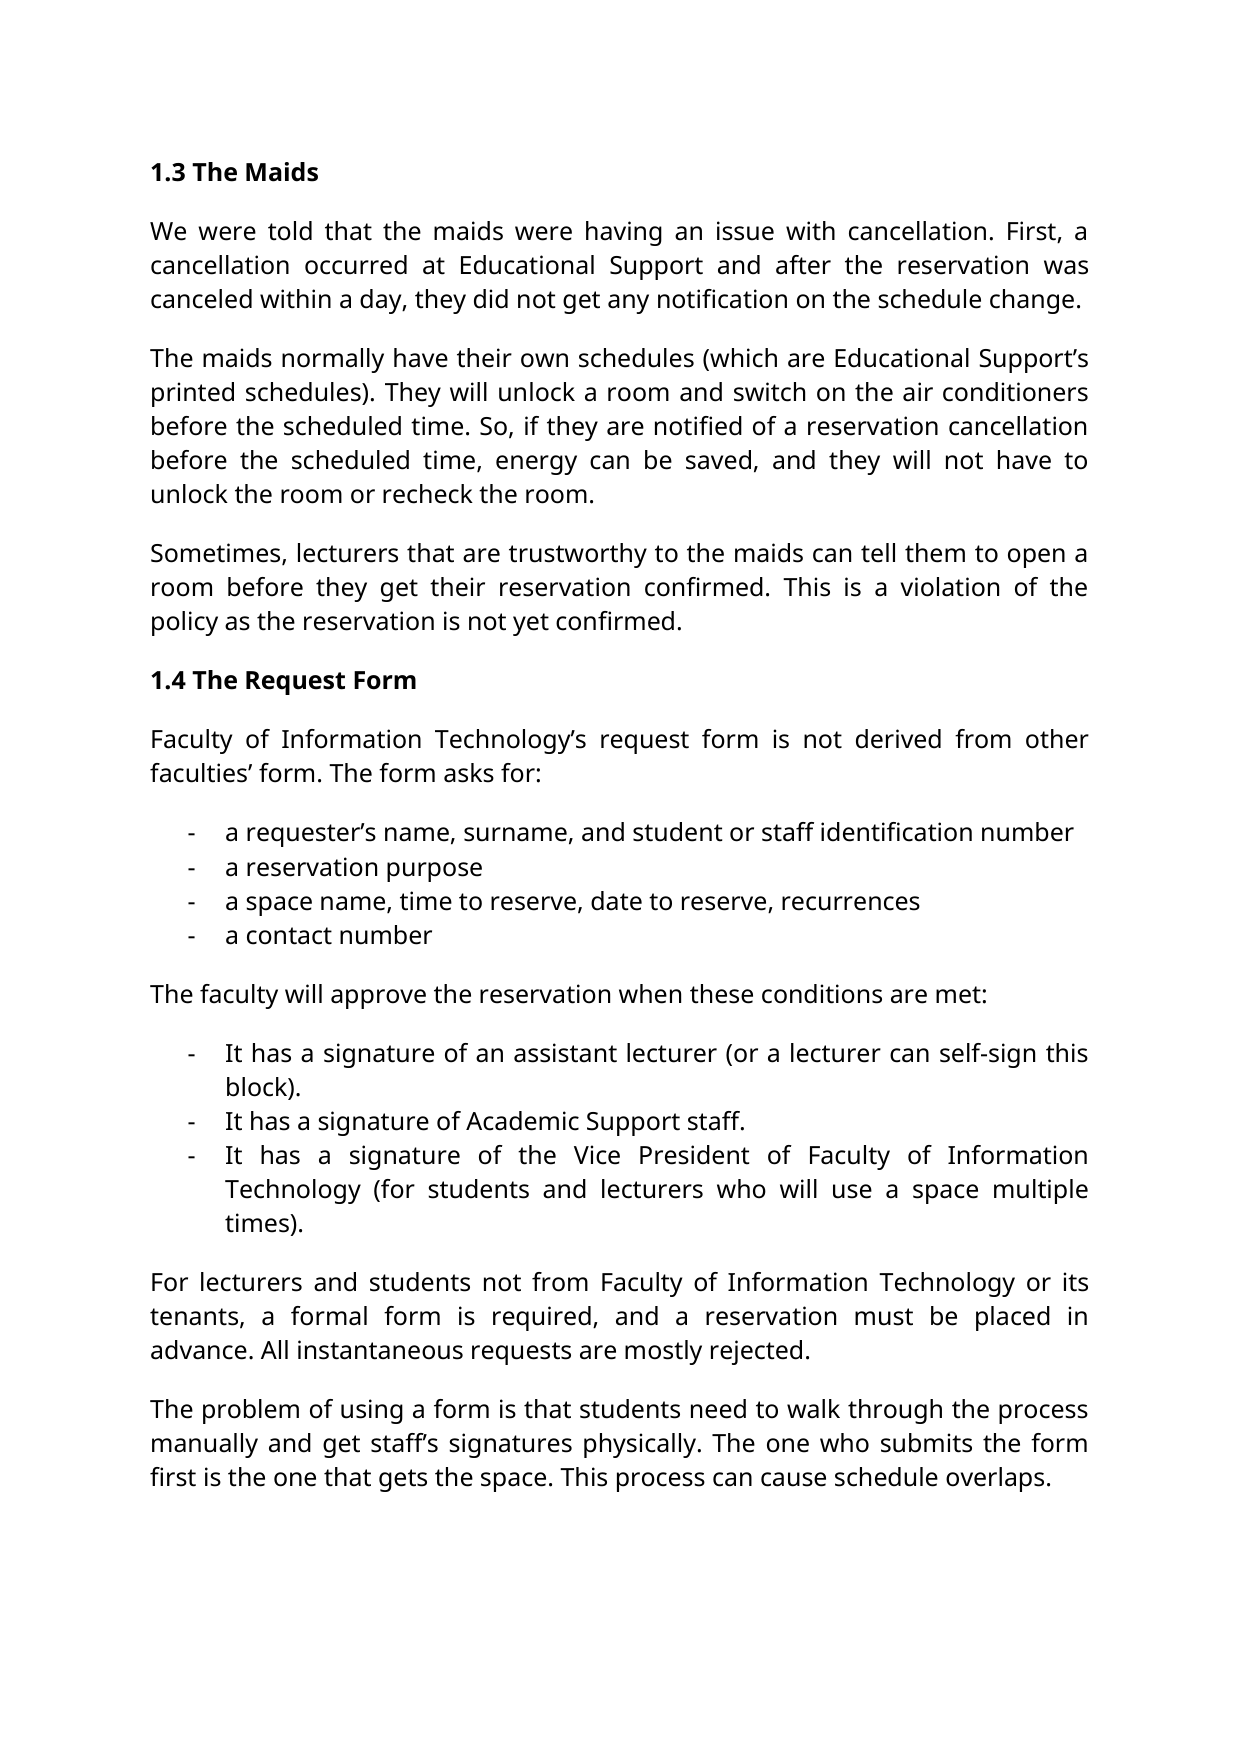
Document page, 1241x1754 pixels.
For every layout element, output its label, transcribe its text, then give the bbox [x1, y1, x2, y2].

subtitle 1.4 The Request Form [150, 663, 1090, 697]
text The problem of using a form is that students need to walk through the process manually and get staff’s signatures physically. The one who submits the form first is the one that gets the space. This process can cause schedule overlaps. [150, 1392, 1090, 1494]
list It has a signature of Academic Support staff. [187, 1103, 1090, 1138]
text Sometimes, lecturers that are trustworthy to the maids can tell them to open a room before they get their reservation confirmed. This is a violation of the policy as the reservation is not yet confirmed. [150, 536, 1090, 638]
list a space name, time to reserve, date to reserve, recurrences [187, 883, 1090, 917]
text The maids normally have their own schedules (which are Educational Support’s printed schedules). They will unlock a room and switch on the air conditioners before the scheduled time. So, if they are notified of a reservation cancellation before the scheduled time, energy can be saved, and they will not have to unlock the room or recheck the room. [150, 340, 1090, 511]
text Faculty of Information Technology’s request form is not derived from other faculties’ form. The form asks for: [150, 722, 1090, 790]
list It has a signature of the Vice President of Faculty of Information Technology (for students and lecturers who will use a space multiple times). [187, 1138, 1090, 1240]
text For lecturers and students not from Faculty of Information Technology or its tenants, a formal form is required, and a reservation must be placed in advance. All instantaneous requests are mostly rejected. [150, 1265, 1090, 1367]
subtitle 1.3 The Maids [150, 154, 1090, 188]
list It has a signature of an assistant lecturer (or a lecturer can self-sign this block). [187, 1035, 1090, 1103]
text The faculty will approve the reservation when these conditions are met: [150, 976, 1090, 1010]
list a contact number [187, 917, 1090, 951]
list a reservation purpose [187, 849, 1090, 883]
list a requester’s name, surname, and student or staff identification number [187, 815, 1090, 849]
text We were told that the maids were having an issue with cancellation. First, a cancellation occurred at Educational Support and after the reservation was canceled within a day, they did not get any notification on the schedule change. [150, 213, 1090, 315]
